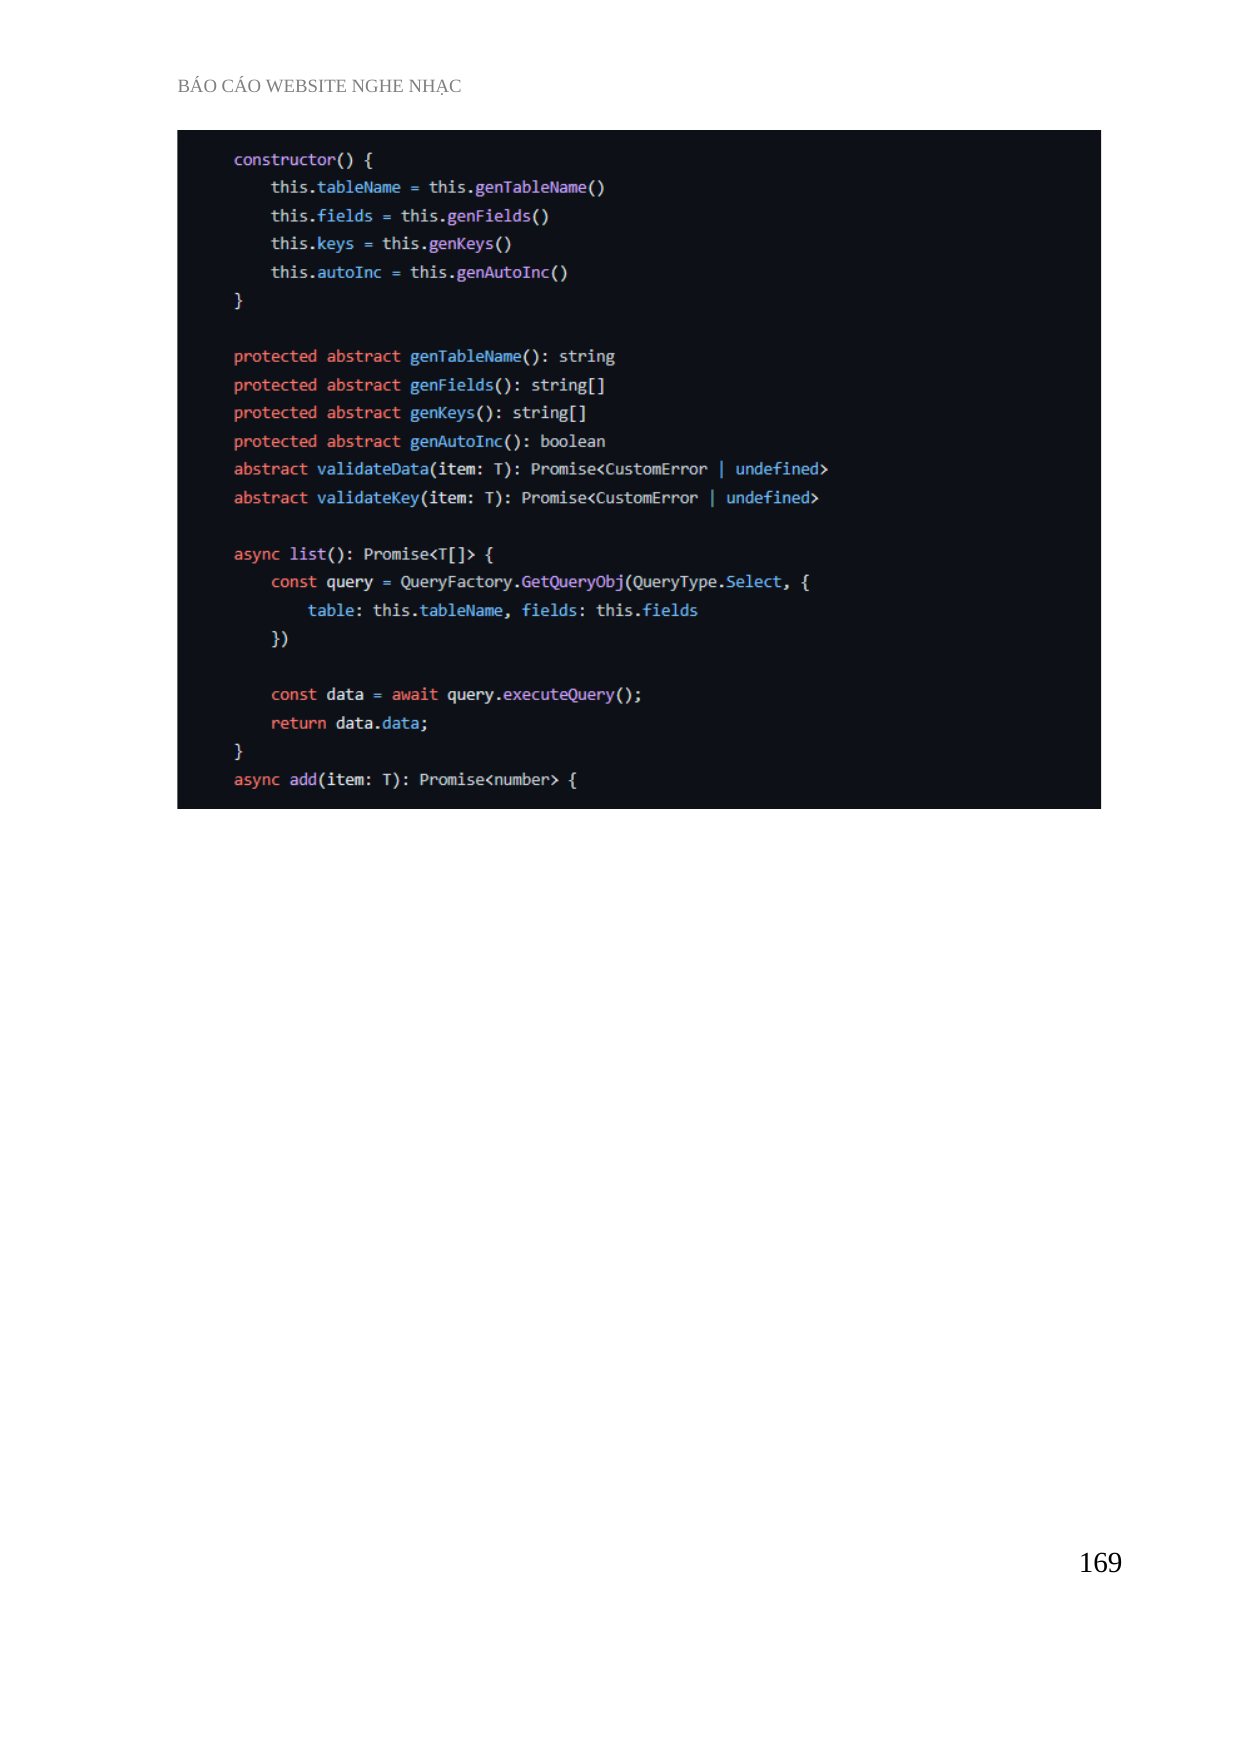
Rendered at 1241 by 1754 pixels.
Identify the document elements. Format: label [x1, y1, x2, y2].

picture [177, 130, 1102, 809]
